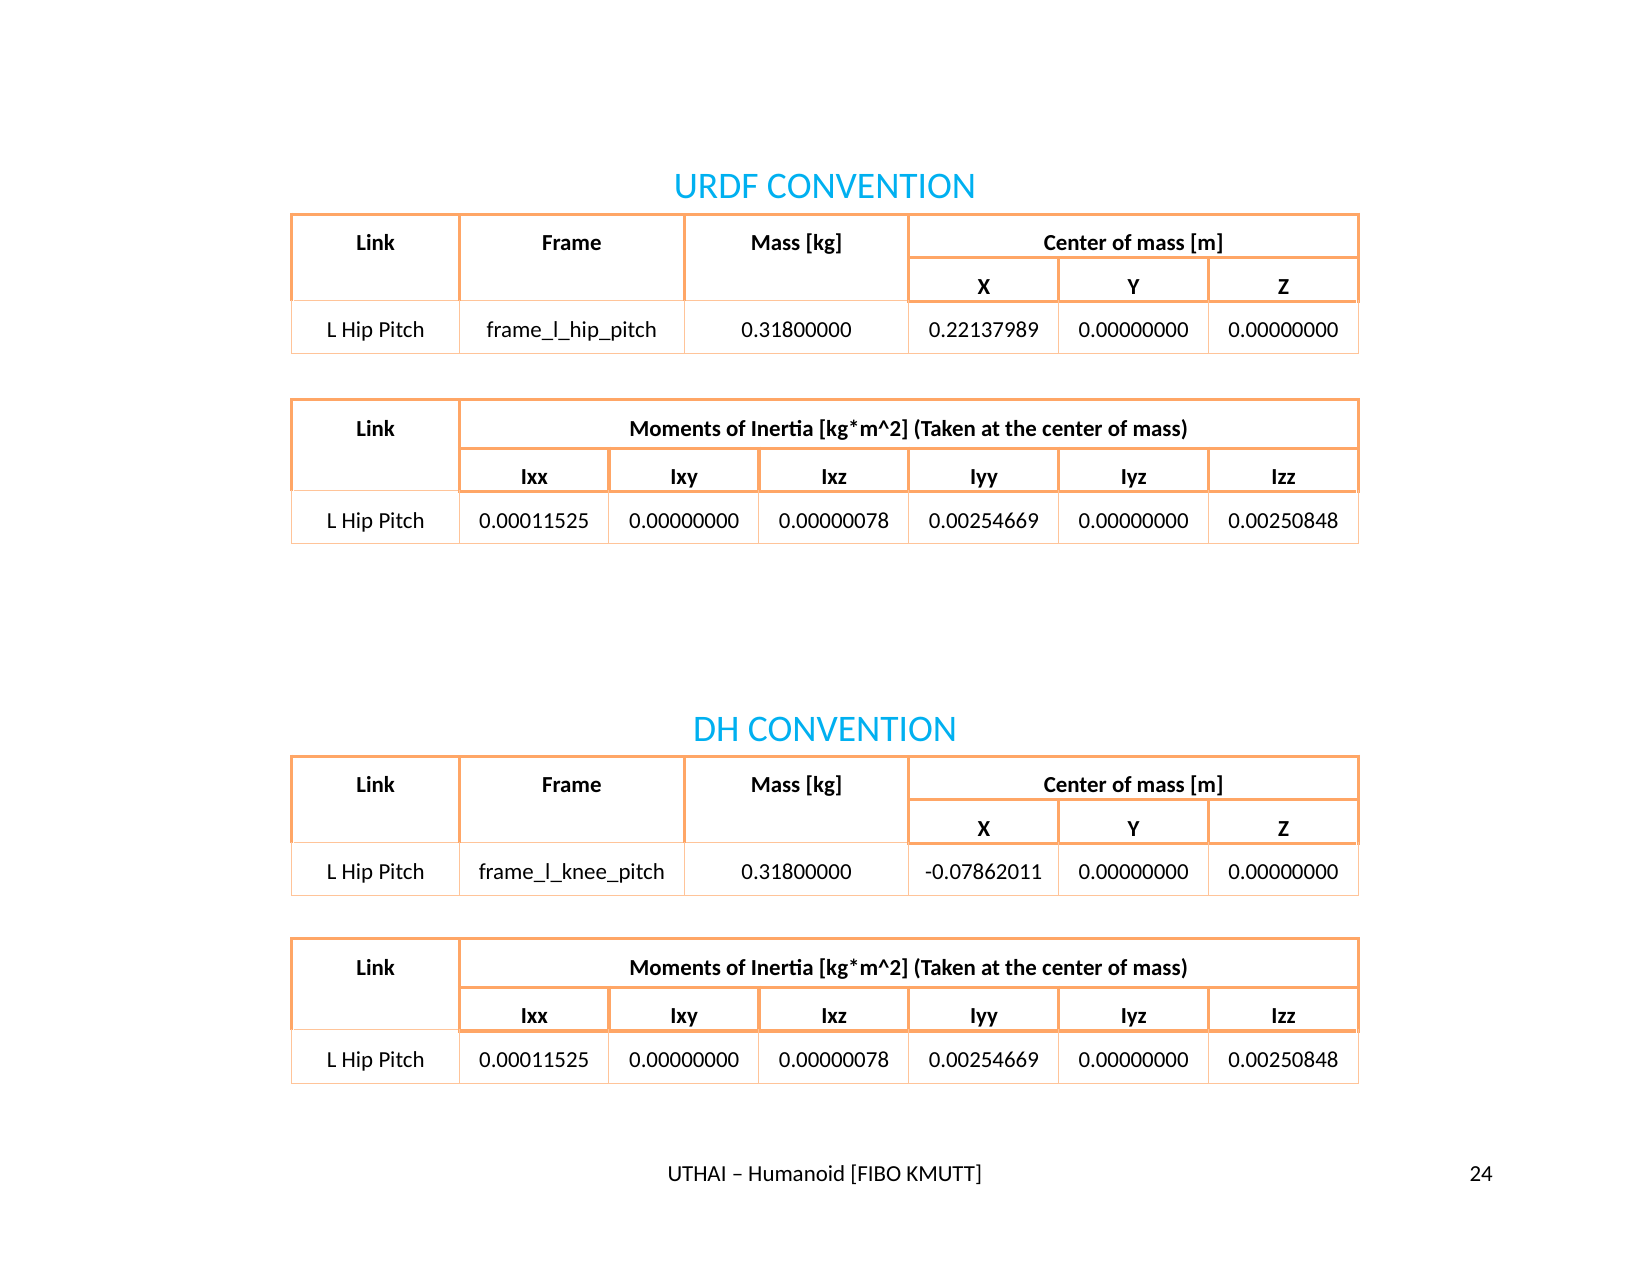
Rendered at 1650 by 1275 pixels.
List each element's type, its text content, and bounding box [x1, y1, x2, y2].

table_header Moments of Inertia [kg*m^2] (Taken at the center of mass) [461, 940, 1357, 986]
table_cell Z [1210, 259, 1357, 300]
table_cell L Hip Pitch [292, 1029, 459, 1082]
table_cell Ixy [611, 989, 757, 1029]
table_cell 0.00000000 [1059, 845, 1208, 895]
table_cell X [910, 259, 1057, 300]
table_cell Ixx [461, 450, 607, 490]
table_cell -0.07862011 [909, 845, 1058, 895]
table_cell 0.31800000 [685, 301, 908, 353]
table_header Link [293, 940, 458, 1029]
table_cell 0.31800000 [685, 843, 908, 895]
table_cell Izz [1210, 450, 1357, 490]
table_cell 0.00000000 [1059, 303, 1208, 353]
table_cell 0.22137989 [909, 303, 1058, 353]
table_header Moments of Inertia [kg*m^2] (Taken at the center of mass) [461, 401, 1357, 447]
table_cell 0.00250848 [1209, 490, 1358, 543]
table_cell Ixx [461, 989, 607, 1029]
table_cell 0.00000000 [1059, 1033, 1208, 1082]
table_cell L Hip Pitch [292, 300, 459, 353]
table_header Frame [461, 758, 683, 842]
table_cell Ixz [761, 989, 907, 1029]
table_cell Iyz [1060, 989, 1207, 1029]
table_cell Iyy [910, 989, 1057, 1029]
table_cell Iyy [910, 450, 1057, 490]
table_cell 0.00000000 [609, 1033, 758, 1082]
table_cell 0.00250848 [1209, 1029, 1358, 1082]
table_cell L Hip Pitch [292, 842, 459, 895]
table_cell 0.00000000 [1209, 842, 1358, 895]
table_cell 0.00000078 [759, 1033, 908, 1082]
table_cell L Hip Pitch [292, 490, 459, 543]
table_header Link [293, 758, 458, 842]
table_header Center of mass [m] [910, 216, 1357, 256]
table_cell Y [1060, 801, 1207, 842]
table_cell 0.00000000 [1059, 493, 1208, 543]
table_cell 0.00000078 [759, 493, 908, 543]
table_cell Izz [1210, 989, 1357, 1029]
table_cell Iyz [1060, 450, 1207, 490]
table_cell Ixz [761, 450, 907, 490]
table_cell 0.00011525 [460, 1033, 608, 1082]
table_header Mass [kg] [686, 216, 907, 300]
table_cell Ixy [611, 450, 757, 490]
table_cell 0.00000000 [1209, 300, 1358, 353]
table_cell 0.00011525 [460, 493, 608, 543]
table_header Frame [461, 216, 683, 300]
table_cell X [910, 801, 1057, 842]
table_header Link [293, 216, 458, 300]
table_cell 0.00254669 [909, 1033, 1058, 1082]
table_cell frame_l_knee_pitch [460, 843, 684, 895]
table_cell 0.00000000 [609, 493, 758, 543]
table_header Mass [kg] [686, 758, 907, 842]
table_cell frame_l_hip_pitch [460, 301, 684, 353]
table_cell Z [1210, 801, 1357, 842]
table_cell 0.00254669 [909, 493, 1058, 543]
table_cell Y [1060, 259, 1207, 300]
table_header Center of mass [m] [910, 758, 1357, 798]
table_header Link [293, 401, 458, 490]
subtitle DH convention [157, 704, 1492, 750]
subtitle URDF Convention [157, 162, 1492, 208]
